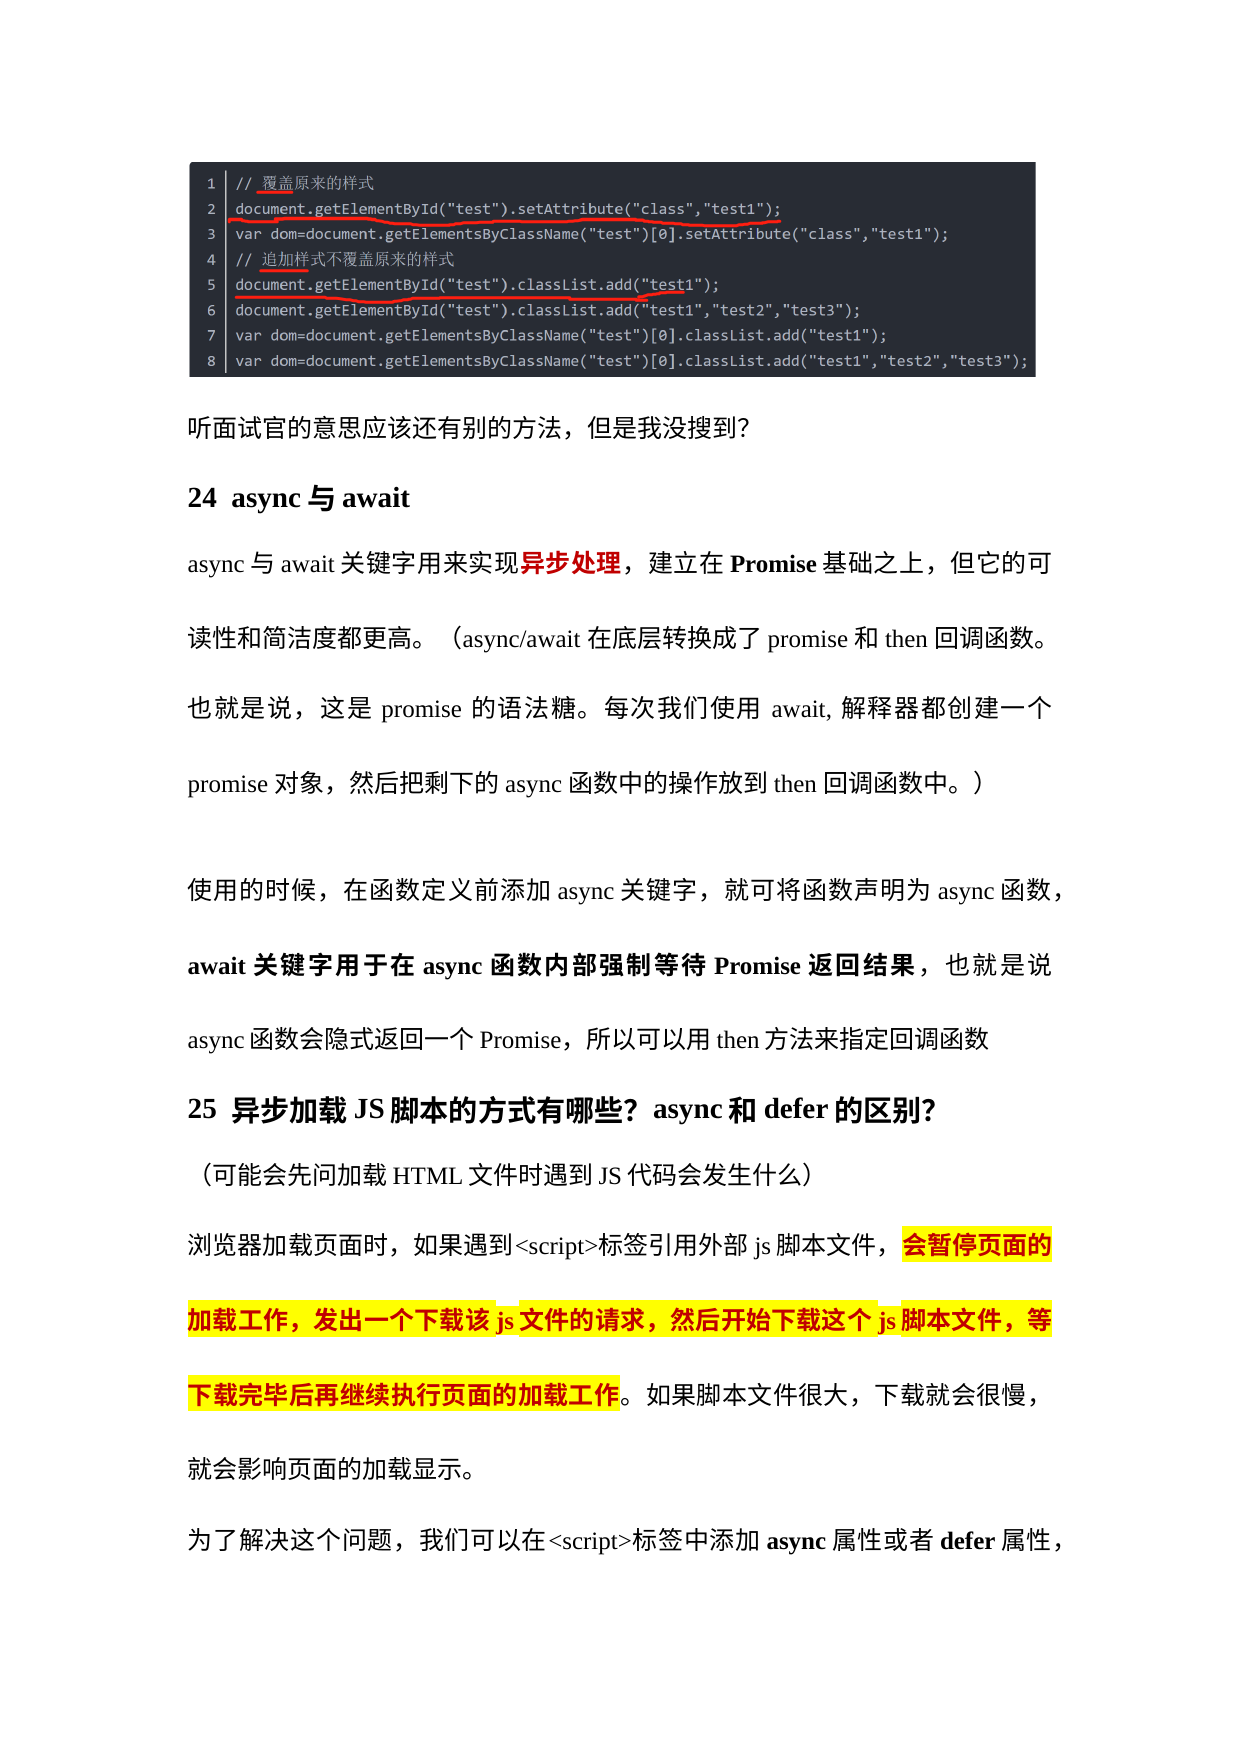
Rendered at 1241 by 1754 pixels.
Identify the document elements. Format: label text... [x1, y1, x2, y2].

text 也就是说，这是 promise 的语法糖。每次我们使用 await, 解释器都创建一个 promise 对象，然后把剩下的 async 函数中的操作放到 then 回调函数中。） [187, 674, 1053, 814]
picture [187, 162, 1036, 377]
text 浏览器加载页面时，如果遇到<script>标签引用外部js脚本文件，会暂停页面的加载工作，发出一个下载该js文件的请求，然后开始下载这个js脚本文件，等下载完毕后再继续执行页面的加载工作。如果脚本文件很大，下载就会很慢，就会影响页面的加载显示。 [187, 1211, 1053, 1500]
text 听面试官的意思应该还有别的方法，但是我没搜到？ [187, 394, 1053, 459]
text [187, 1506, 1053, 1571]
text （可能会先问加载HTML文件时遇到JS代码会发生什么） [187, 1141, 1053, 1206]
text async与await关键字用来实现异步处理，建立在Promise基础之上，但它的可读性和简洁度都更高。（async/await 在底层转换成了 promise 和 then 回调函数。 [187, 529, 1053, 669]
text 使用的时候，在函数定义前添加async关键字，就可将函数声明为async函数，await关键字用于在async函数内部强制等待Promise返回结果，也就是说async函数会隐式返回一个Promise，所以可以用then方法来指定回调函数 [187, 856, 1053, 1071]
subtitle async与await [187, 464, 1053, 529]
subtitle 异步加载JS脚本的方式有哪些？async和defer的区别？ [187, 1076, 1053, 1141]
